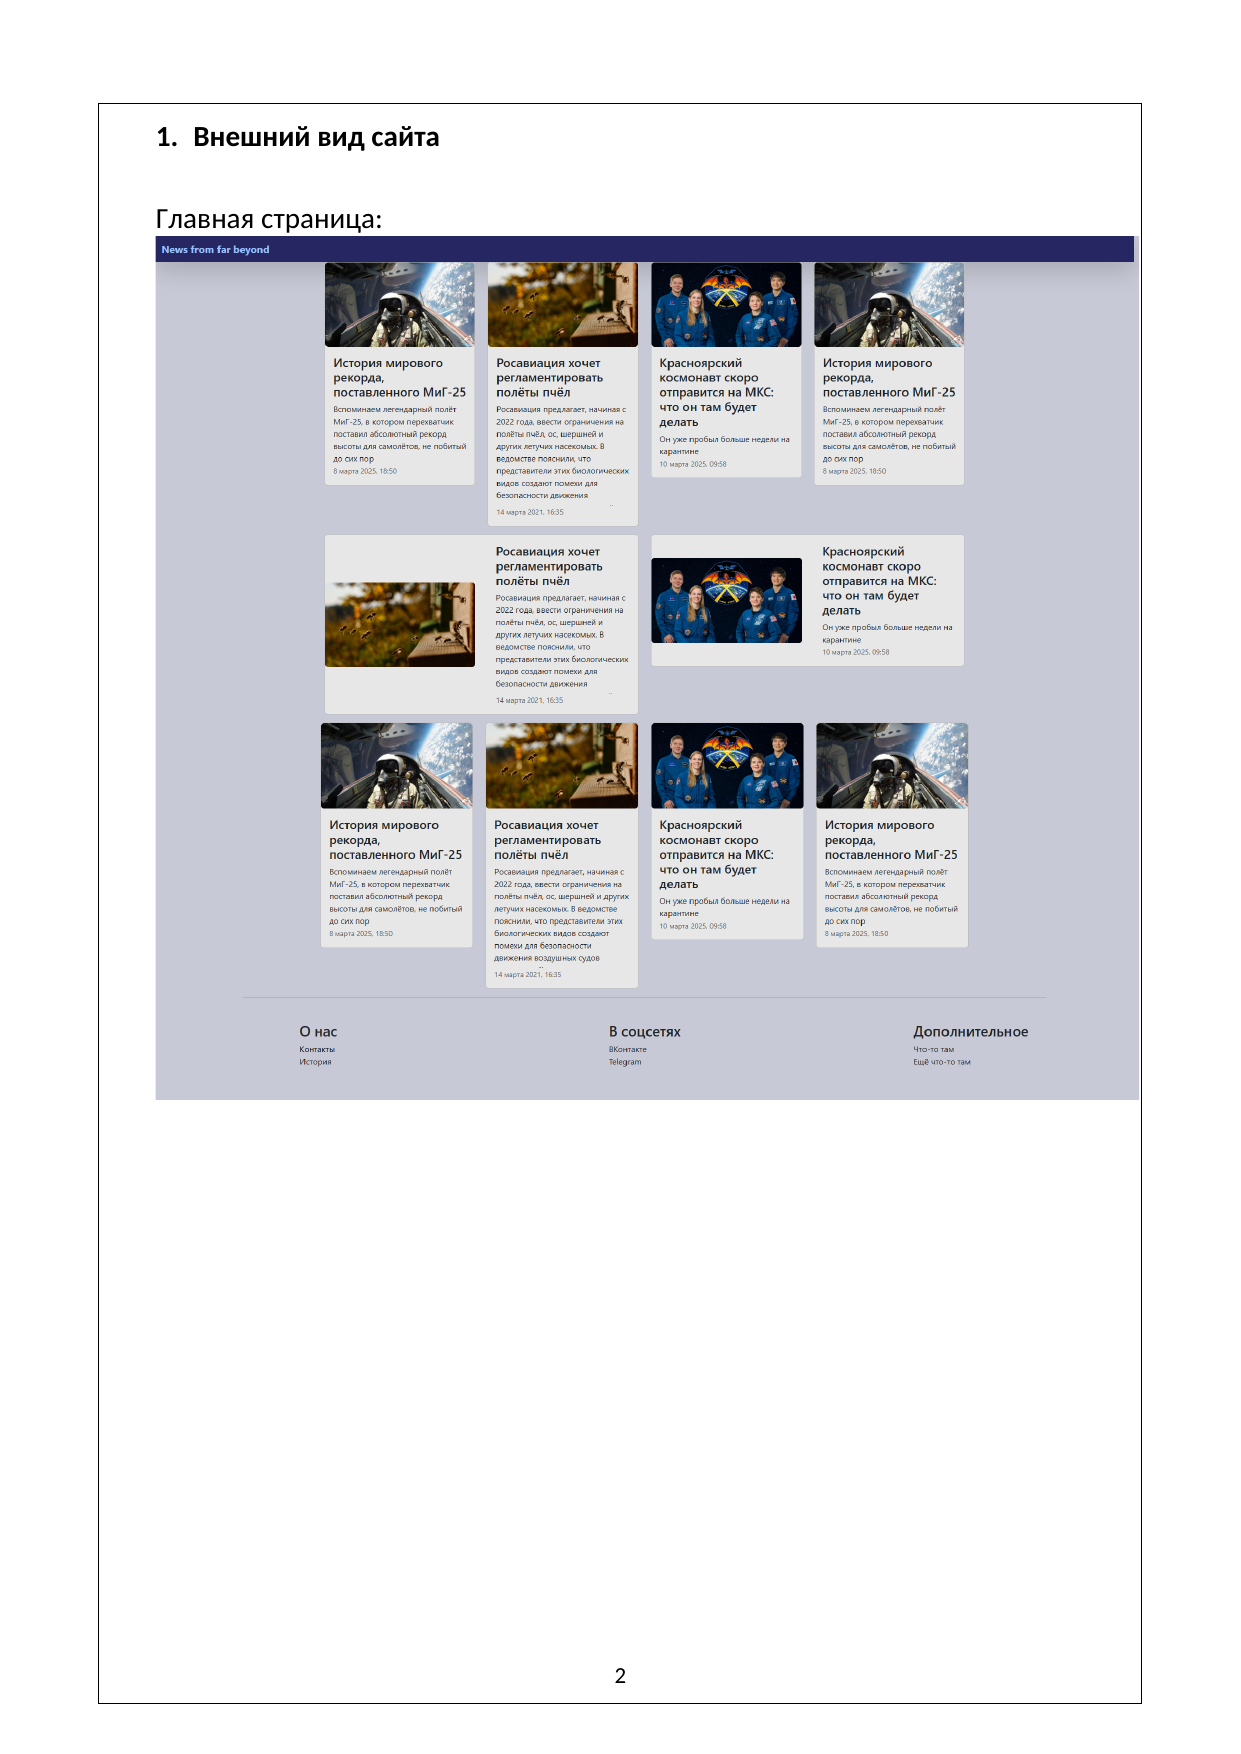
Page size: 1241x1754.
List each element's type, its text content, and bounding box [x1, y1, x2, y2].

text Внешний вид сайта [156, 118, 1122, 154]
text Главная страница: [156, 201, 1110, 236]
picture [155, 236, 1140, 1100]
